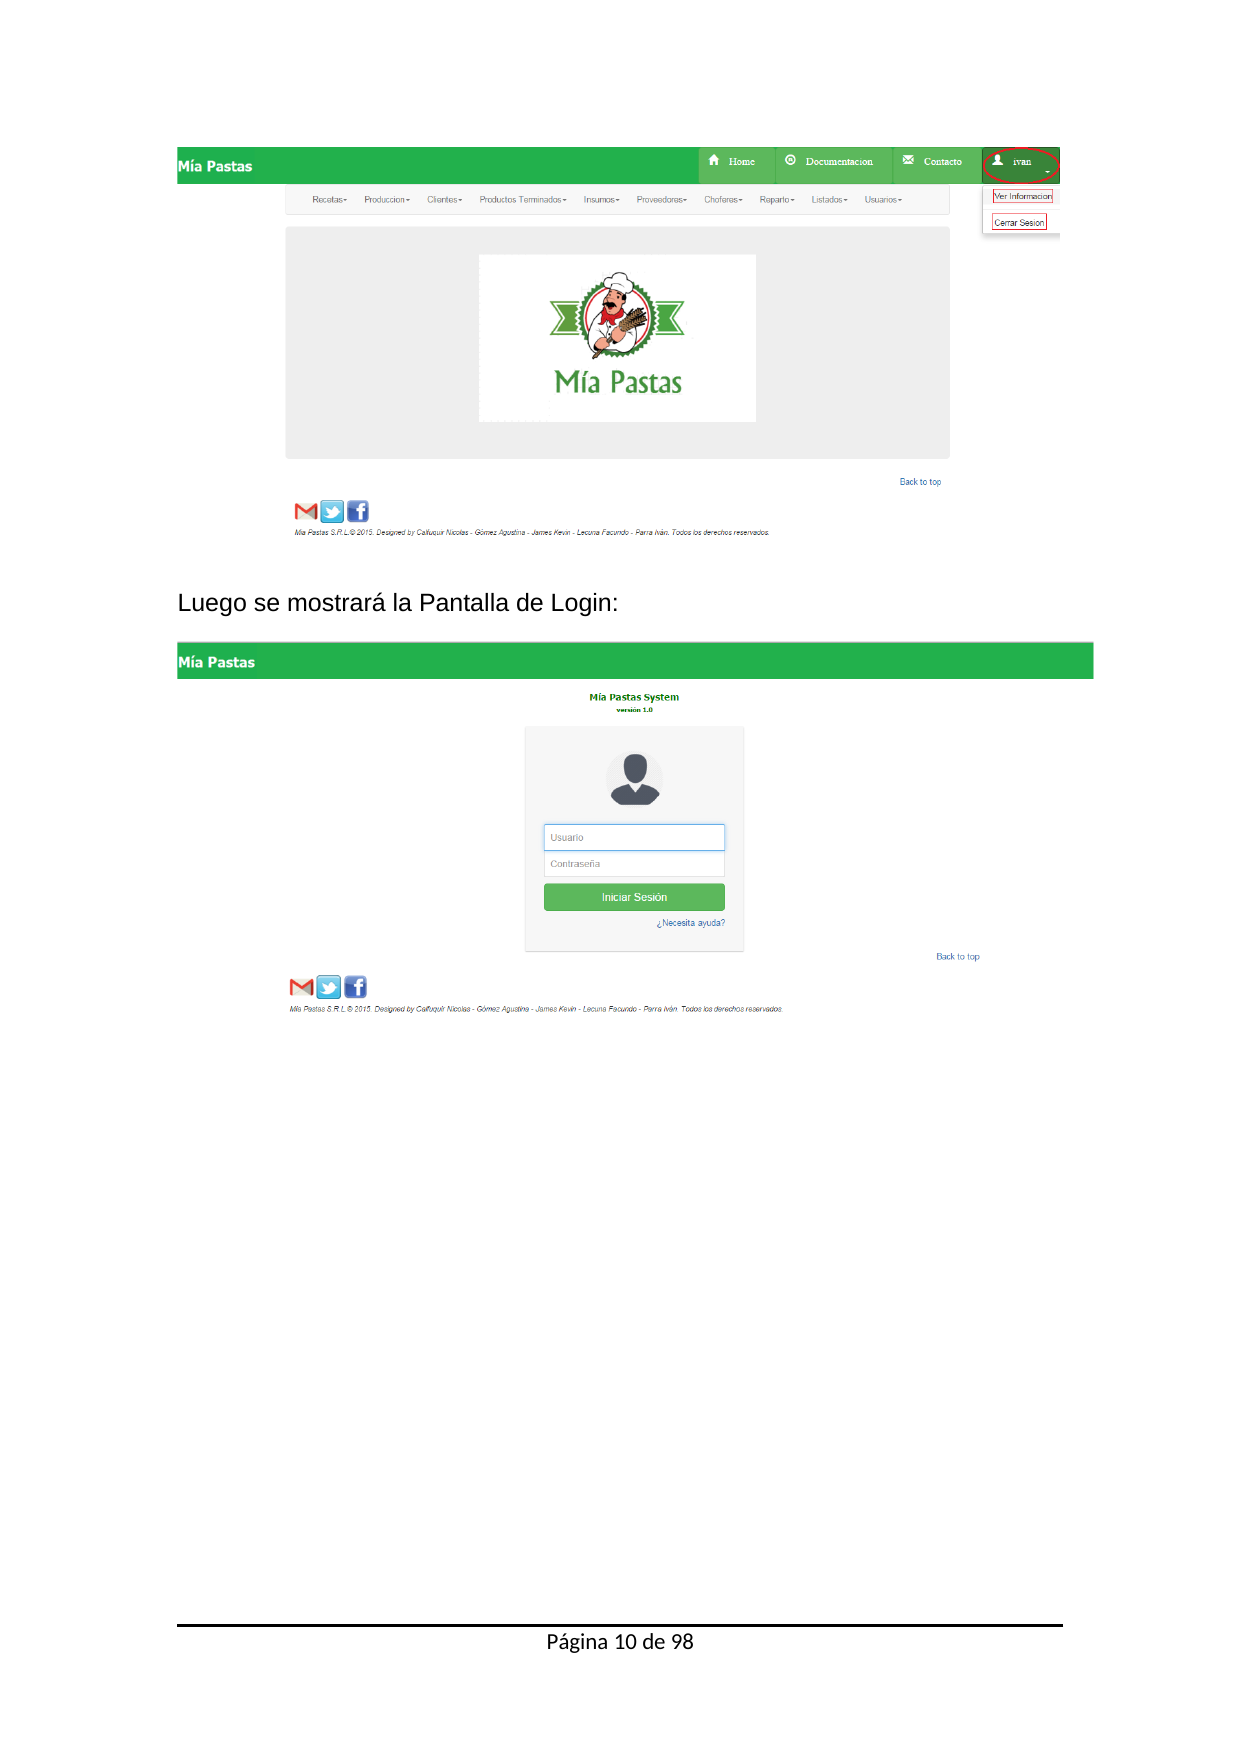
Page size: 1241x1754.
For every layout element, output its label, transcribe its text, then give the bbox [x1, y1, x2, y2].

picture [177, 641, 1098, 1092]
picture [177, 147, 1063, 563]
text Luego se mostrará la Pantalla de Login: [177, 588, 1063, 616]
